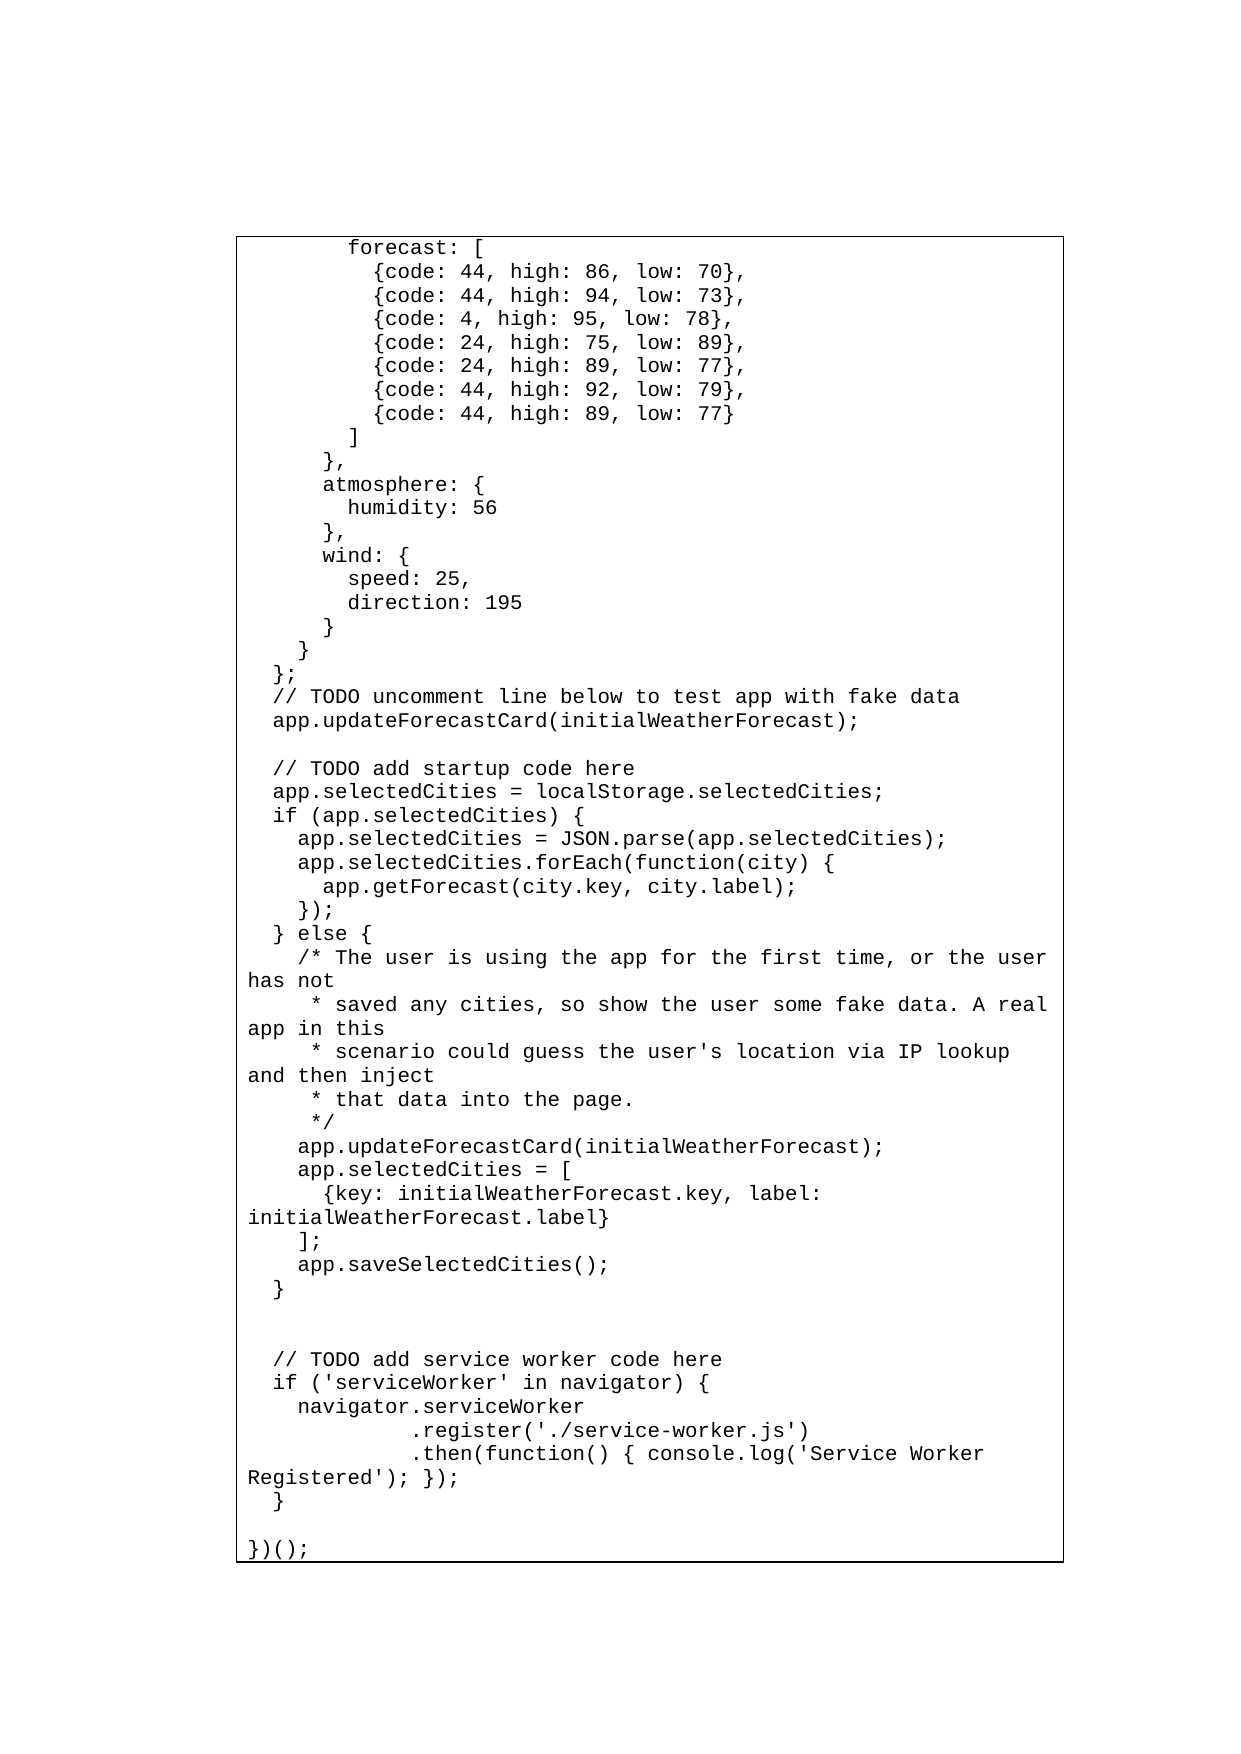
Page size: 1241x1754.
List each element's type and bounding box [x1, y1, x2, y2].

table_header [237, 237, 1063, 1561]
